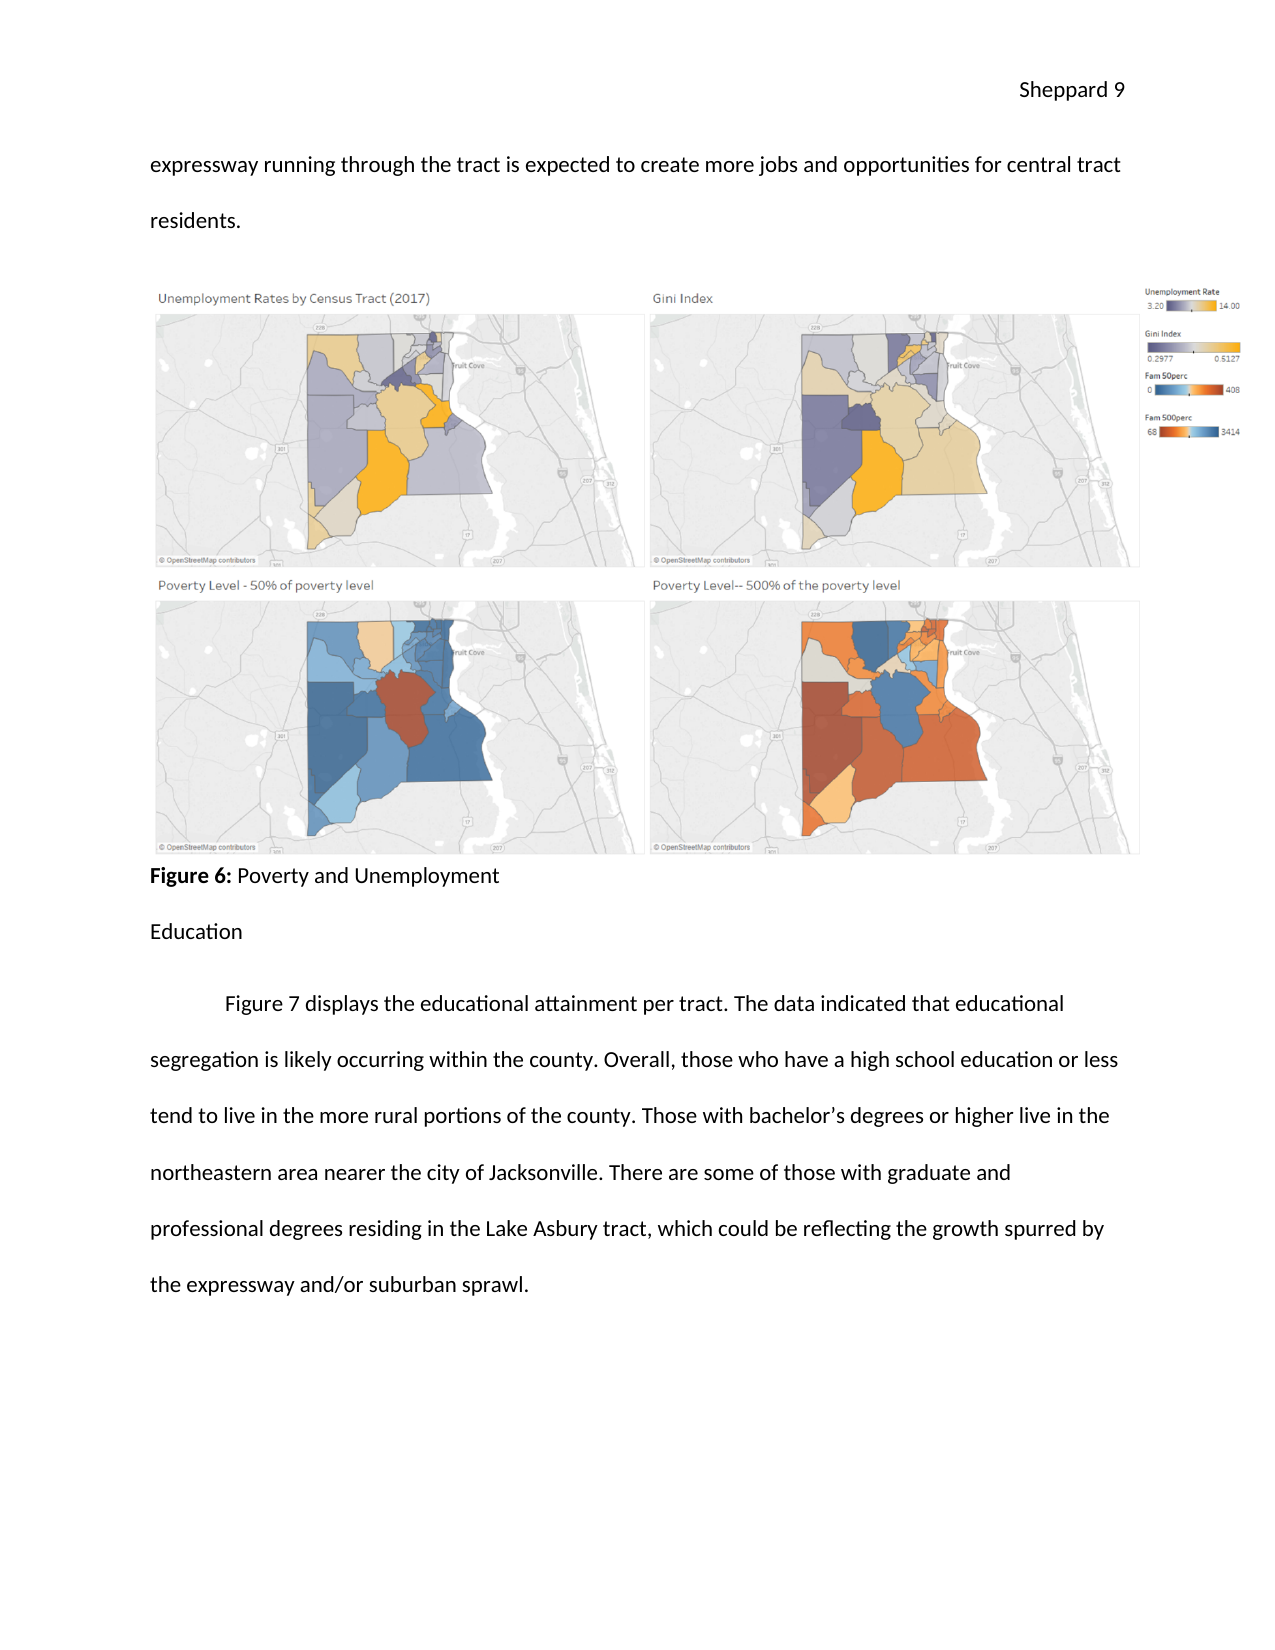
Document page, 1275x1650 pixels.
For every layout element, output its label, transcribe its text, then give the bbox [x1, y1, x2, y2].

picture [150, 278, 1244, 861]
text Figure 6: Poverty and Unemployment [150, 861, 1125, 889]
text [150, 150, 1125, 234]
text Education [150, 917, 1125, 945]
text Figure 7 displays the educational attainment per tract. The data indicated that educational segregation is likely occurring within the county. Overall, those who have a high school education or less tend to live in the more rural portions of the county. Those with bachelor’s degrees or higher live in the northeastern area nearer the city of Jacksonville. There are some of those with graduate and professional degrees residing in the Lake Asbury tract, which could be reflecting the growth spurred by the expressway and/or suburban sprawl. [150, 989, 1125, 1298]
